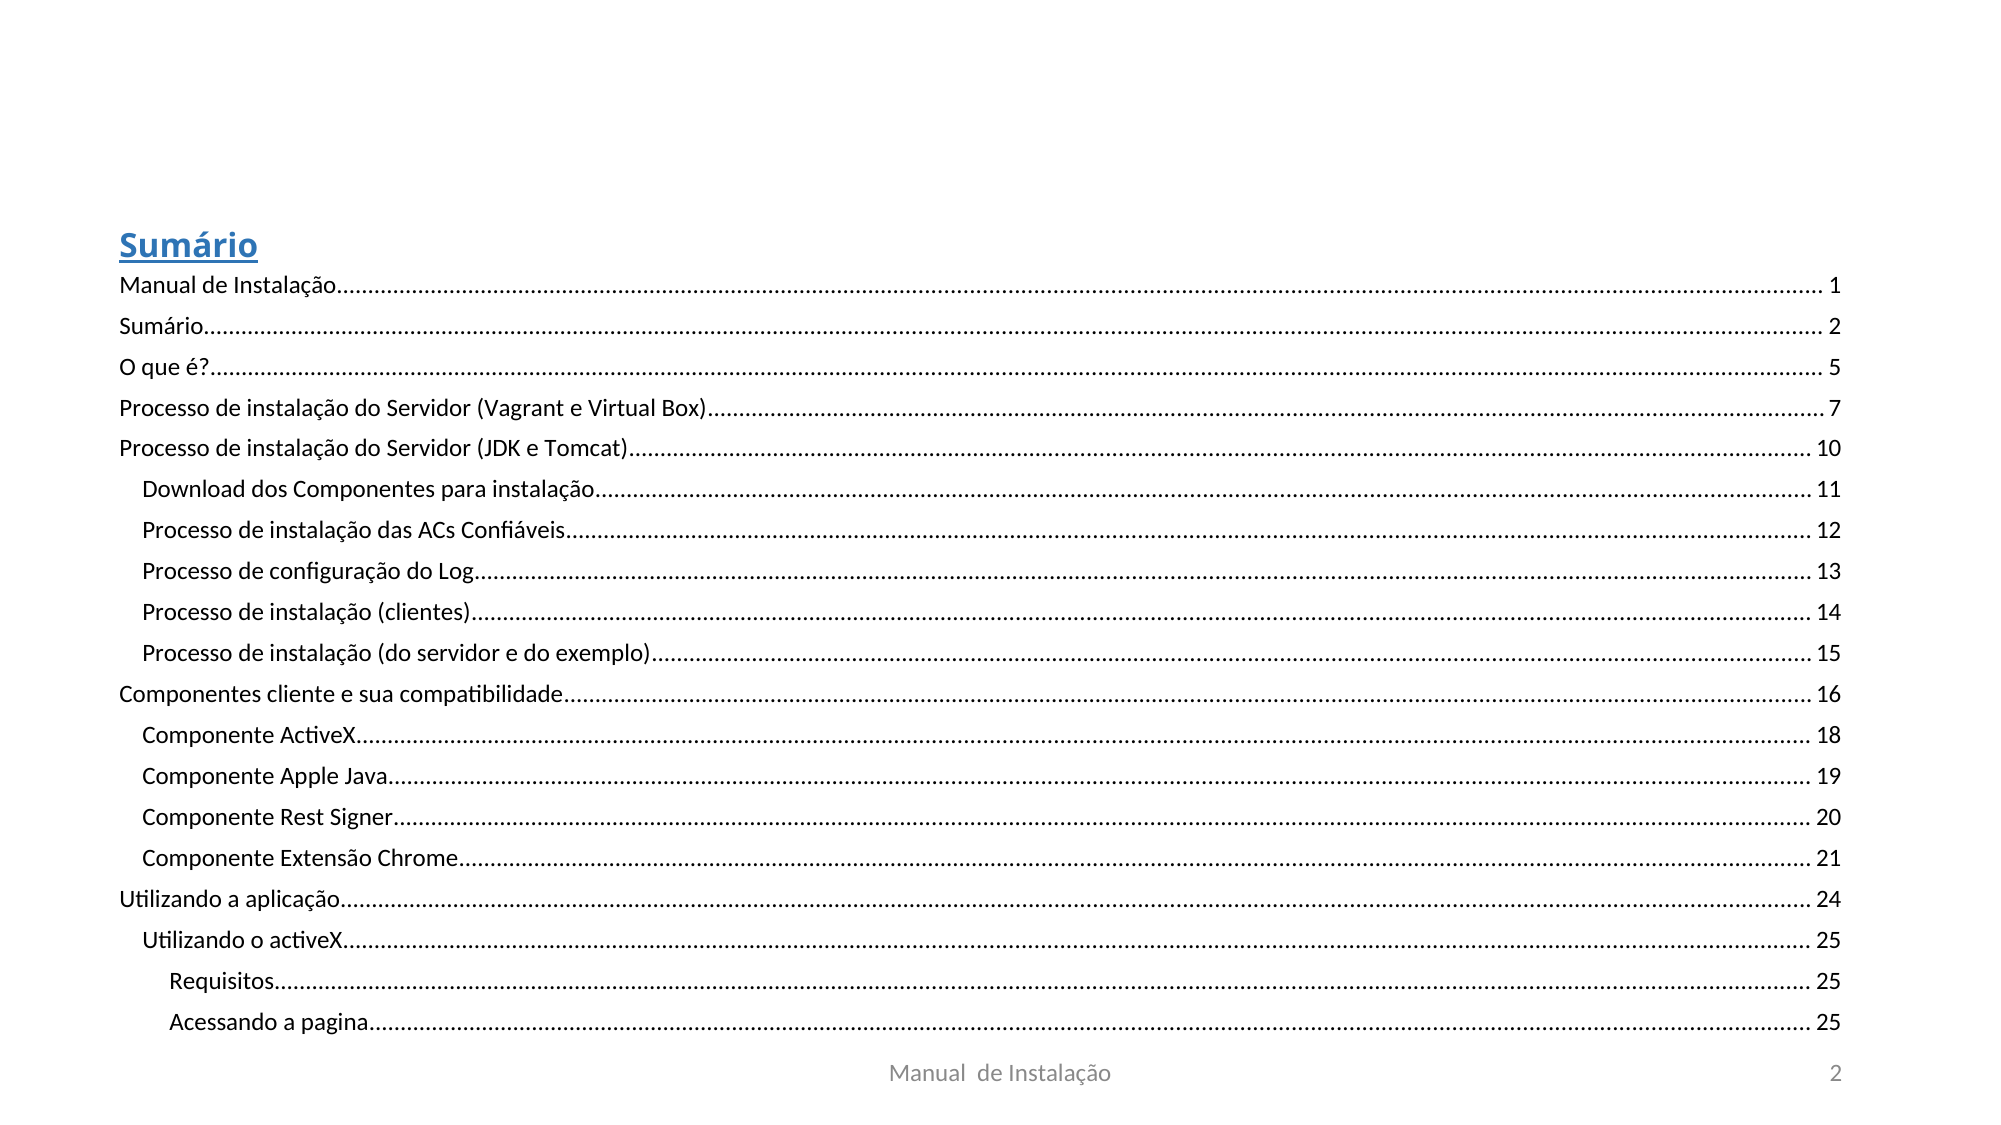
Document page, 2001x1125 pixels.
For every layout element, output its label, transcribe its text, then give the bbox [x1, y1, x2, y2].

text Utilizando o activeX 25 [142, 924, 1842, 954]
text Utilizando a aplicação 24 [119, 883, 1842, 913]
text Download dos Componentes para instalação 11 [142, 473, 1842, 504]
text Processo de instalação das ACs Confiáveis 12 [142, 514, 1842, 545]
text Acessando a pagina 25 [169, 1006, 1842, 1036]
text Componentes cliente e sua compatibilidade 16 [119, 678, 1842, 709]
text Processo de instalação (do servidor e do exemplo) 15 [142, 637, 1842, 668]
subtitle Sumário [119, 222, 1842, 267]
text Processo de configuração do Log 13 [142, 555, 1842, 586]
text Processo de instalação do Servidor (JDK e Tomcat) 10 [119, 433, 1842, 463]
text Componente Rest Signer 20 [142, 801, 1842, 832]
text Processo de instalação (clientes) 14 [142, 596, 1842, 627]
text Requisitos 25 [169, 965, 1842, 995]
text O que é? 5 [119, 351, 1842, 381]
text Processo de instalação do Servidor (Vagrant e Virtual Box) 7 [119, 392, 1842, 422]
text Componente ActiveX 18 [142, 719, 1842, 750]
text Manual de Instalação 1 [119, 269, 1842, 299]
text Componente Extensão Chrome 21 [142, 842, 1842, 872]
text Componente Apple Java 19 [142, 760, 1842, 791]
text Sumário 2 [119, 310, 1842, 340]
